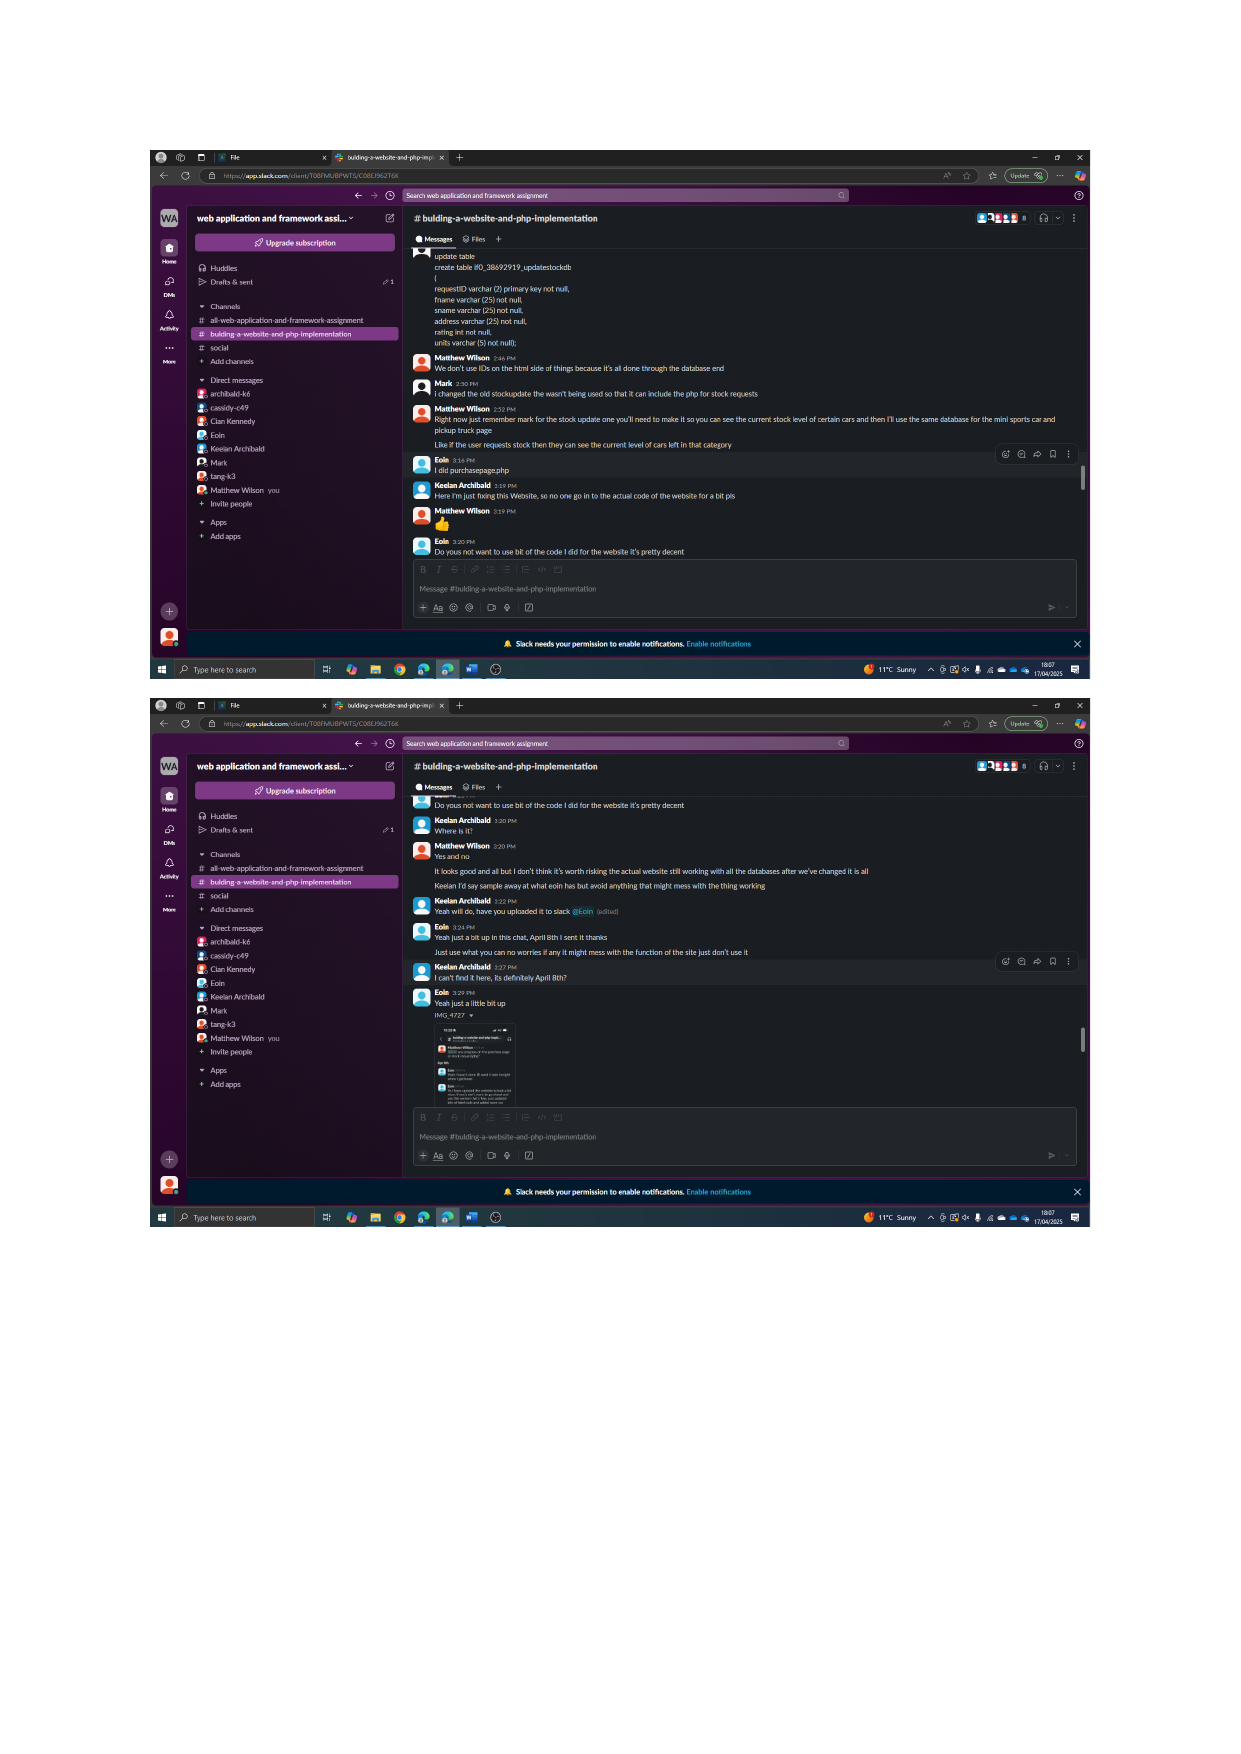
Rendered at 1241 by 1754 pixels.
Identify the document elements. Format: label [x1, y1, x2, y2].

picture [150, 698, 1091, 1227]
picture [150, 150, 1091, 679]
